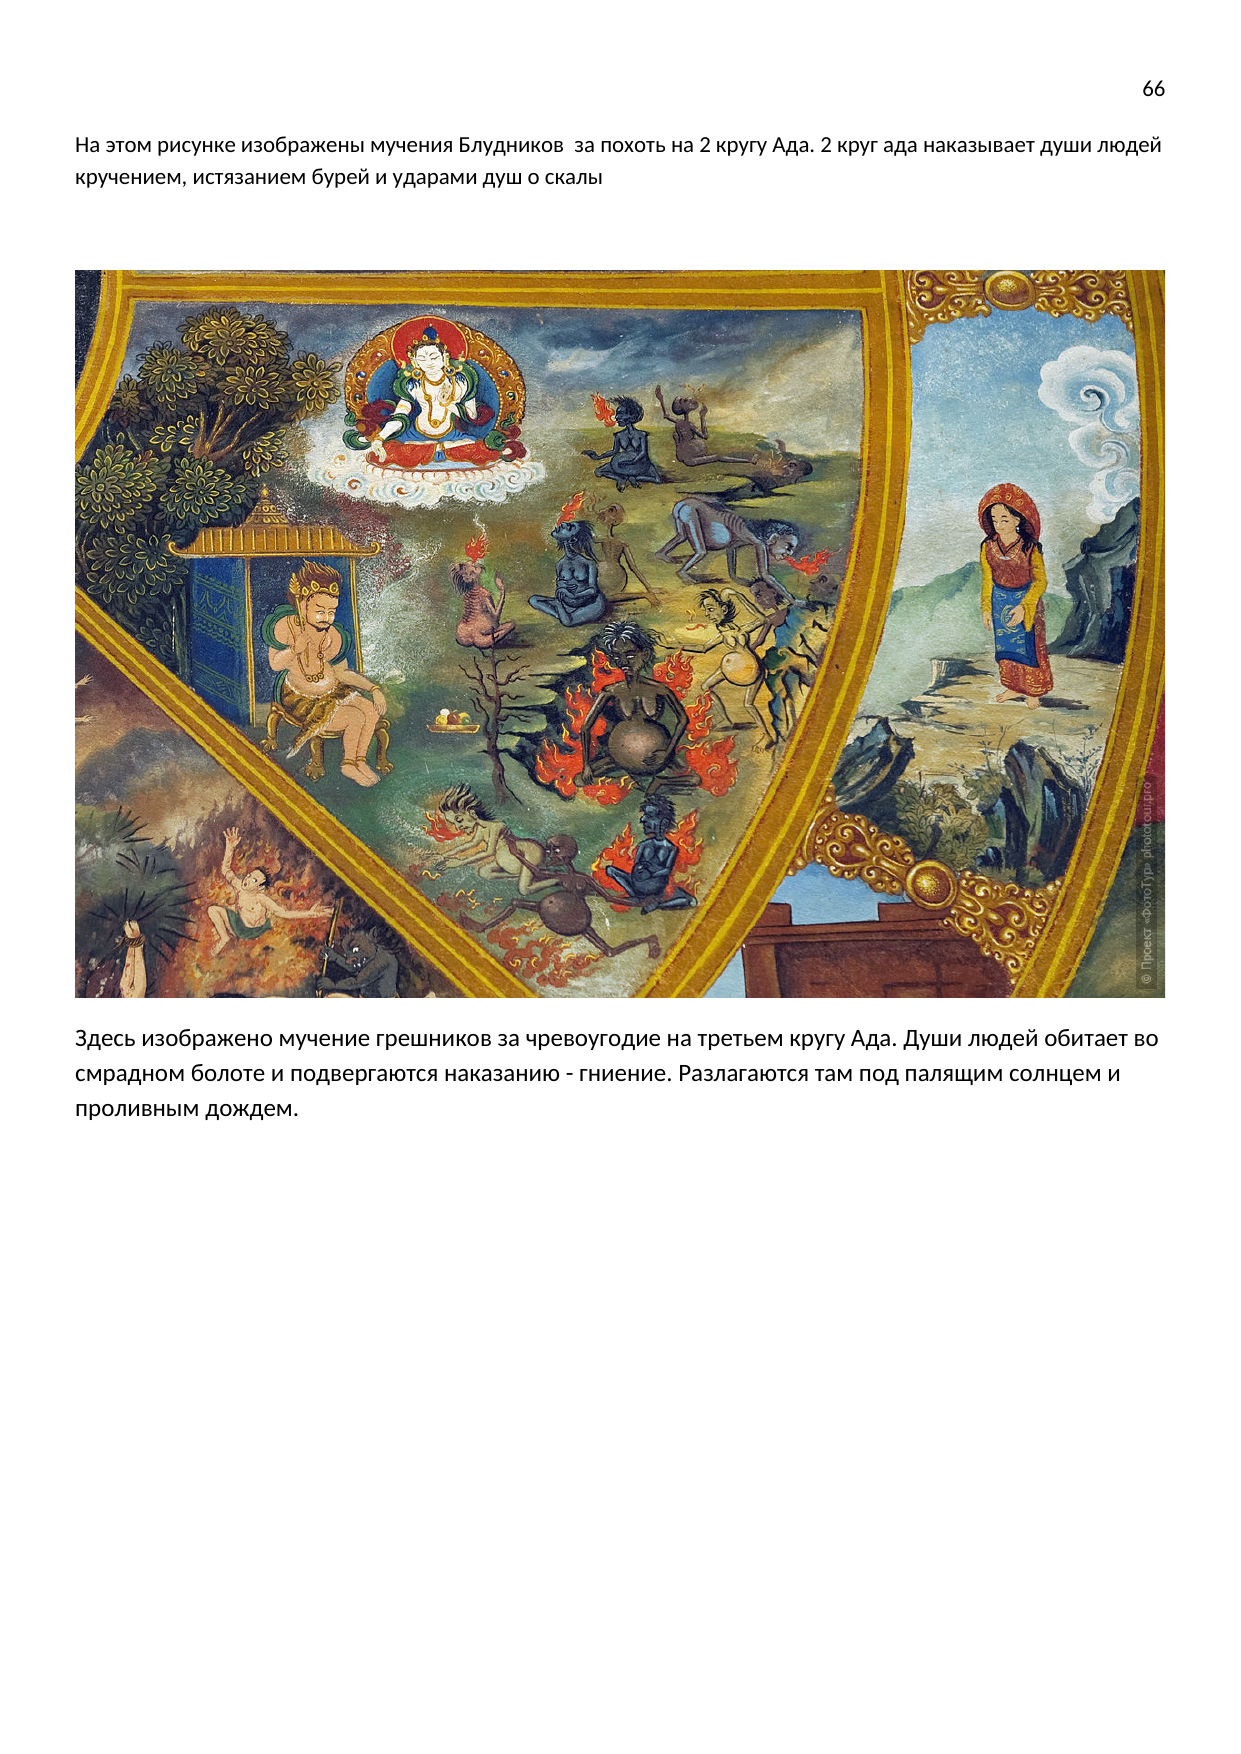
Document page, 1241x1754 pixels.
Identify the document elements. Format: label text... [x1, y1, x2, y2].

picture [75, 270, 1166, 998]
text Здесь изображено мучение грешников за чревоугодие на третьем кругу Ада. Души людей обитает во смрадном болоте и подвергаются наказанию - гниение. Разлагаются там под палящим солнцем и проливным дождем. [75, 1023, 1165, 1123]
text На этом рисунке изображены мучения Блудников за похоть на 2 кругу Ада. 2 круг ада наказывает души людей кручением, истязанием бурей и ударами душ о скалы [75, 130, 1165, 190]
